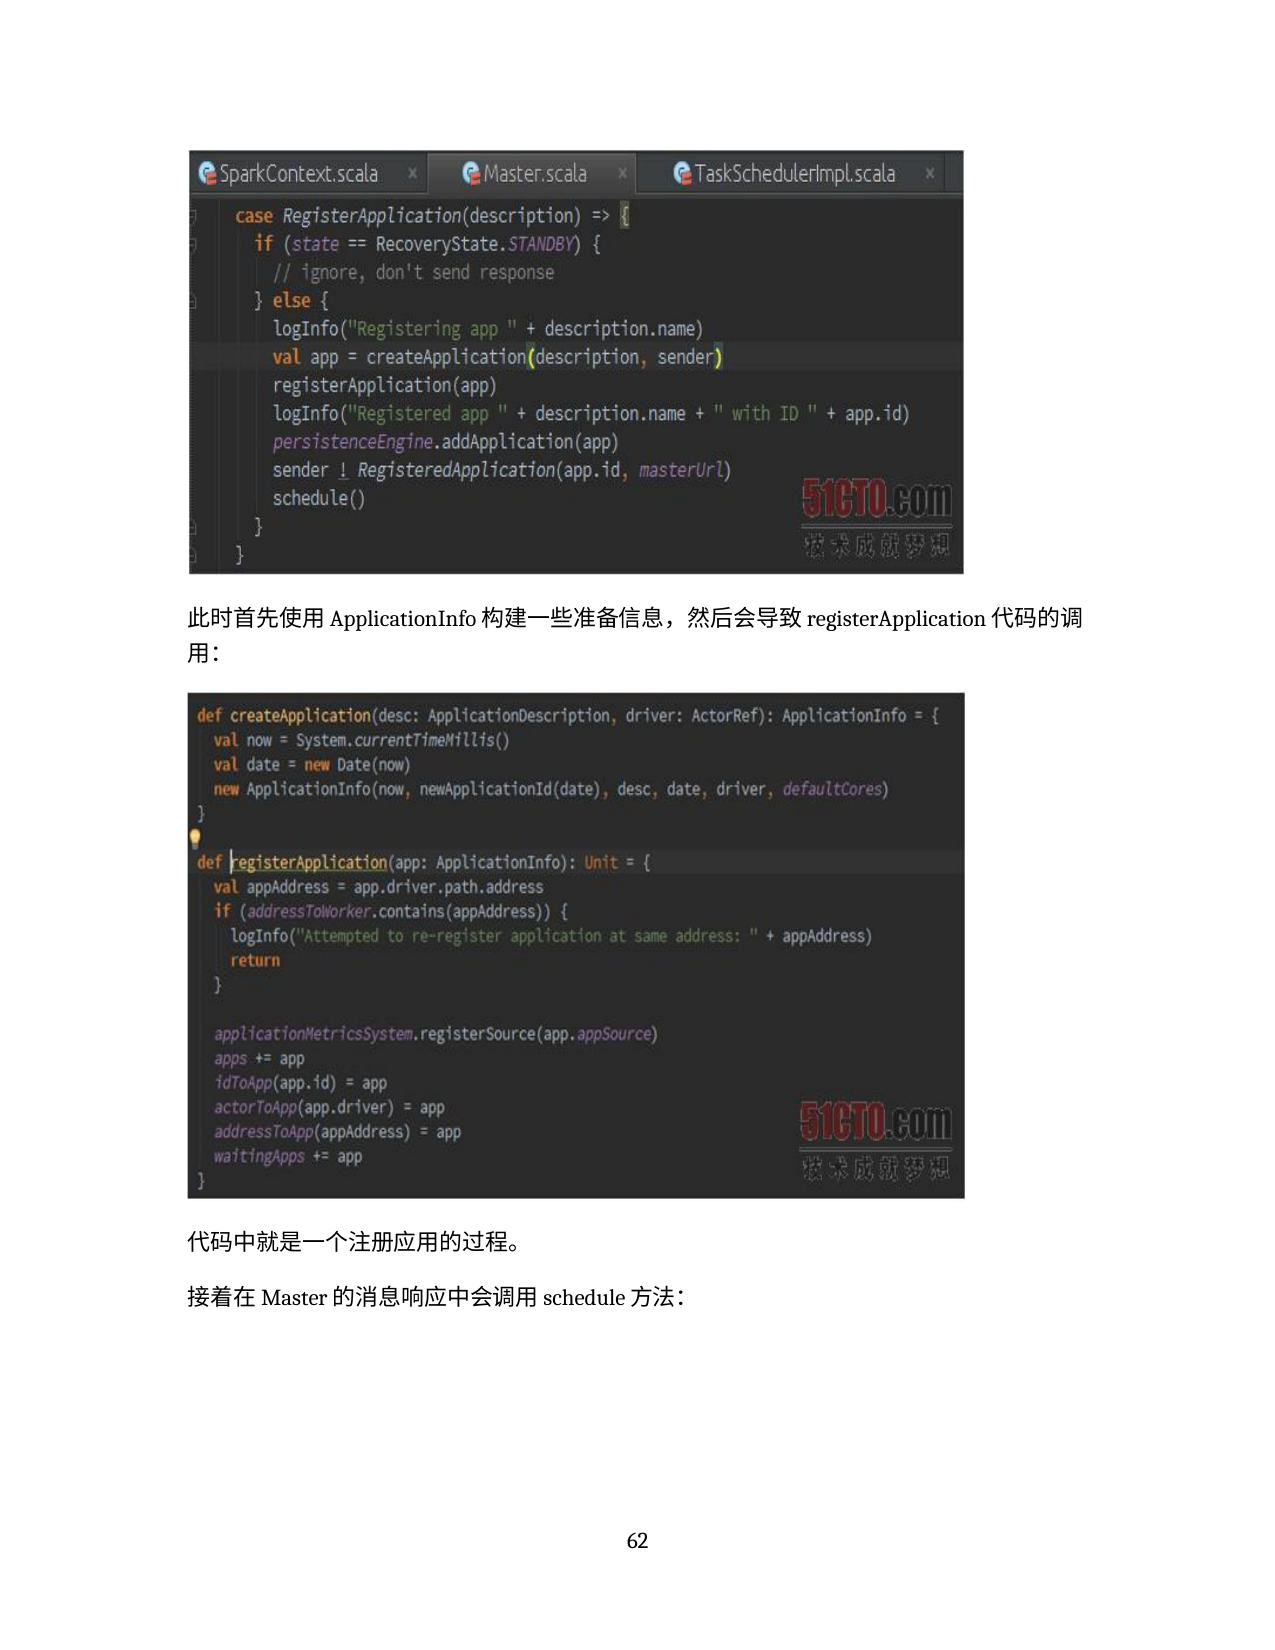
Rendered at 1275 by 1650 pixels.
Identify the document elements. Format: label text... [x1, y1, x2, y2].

text 代码中就是一个注册应用的过程。 [187, 1224, 1087, 1257]
text 此时首先使用ApplicationInfo构建一些准备信息，然后会导致registerApplication代码的调用： [187, 600, 1087, 668]
text 接着在Master的消息响应中会调用schedule方法： [187, 1279, 1087, 1312]
picture [187, 690, 966, 1202]
picture [187, 150, 966, 579]
